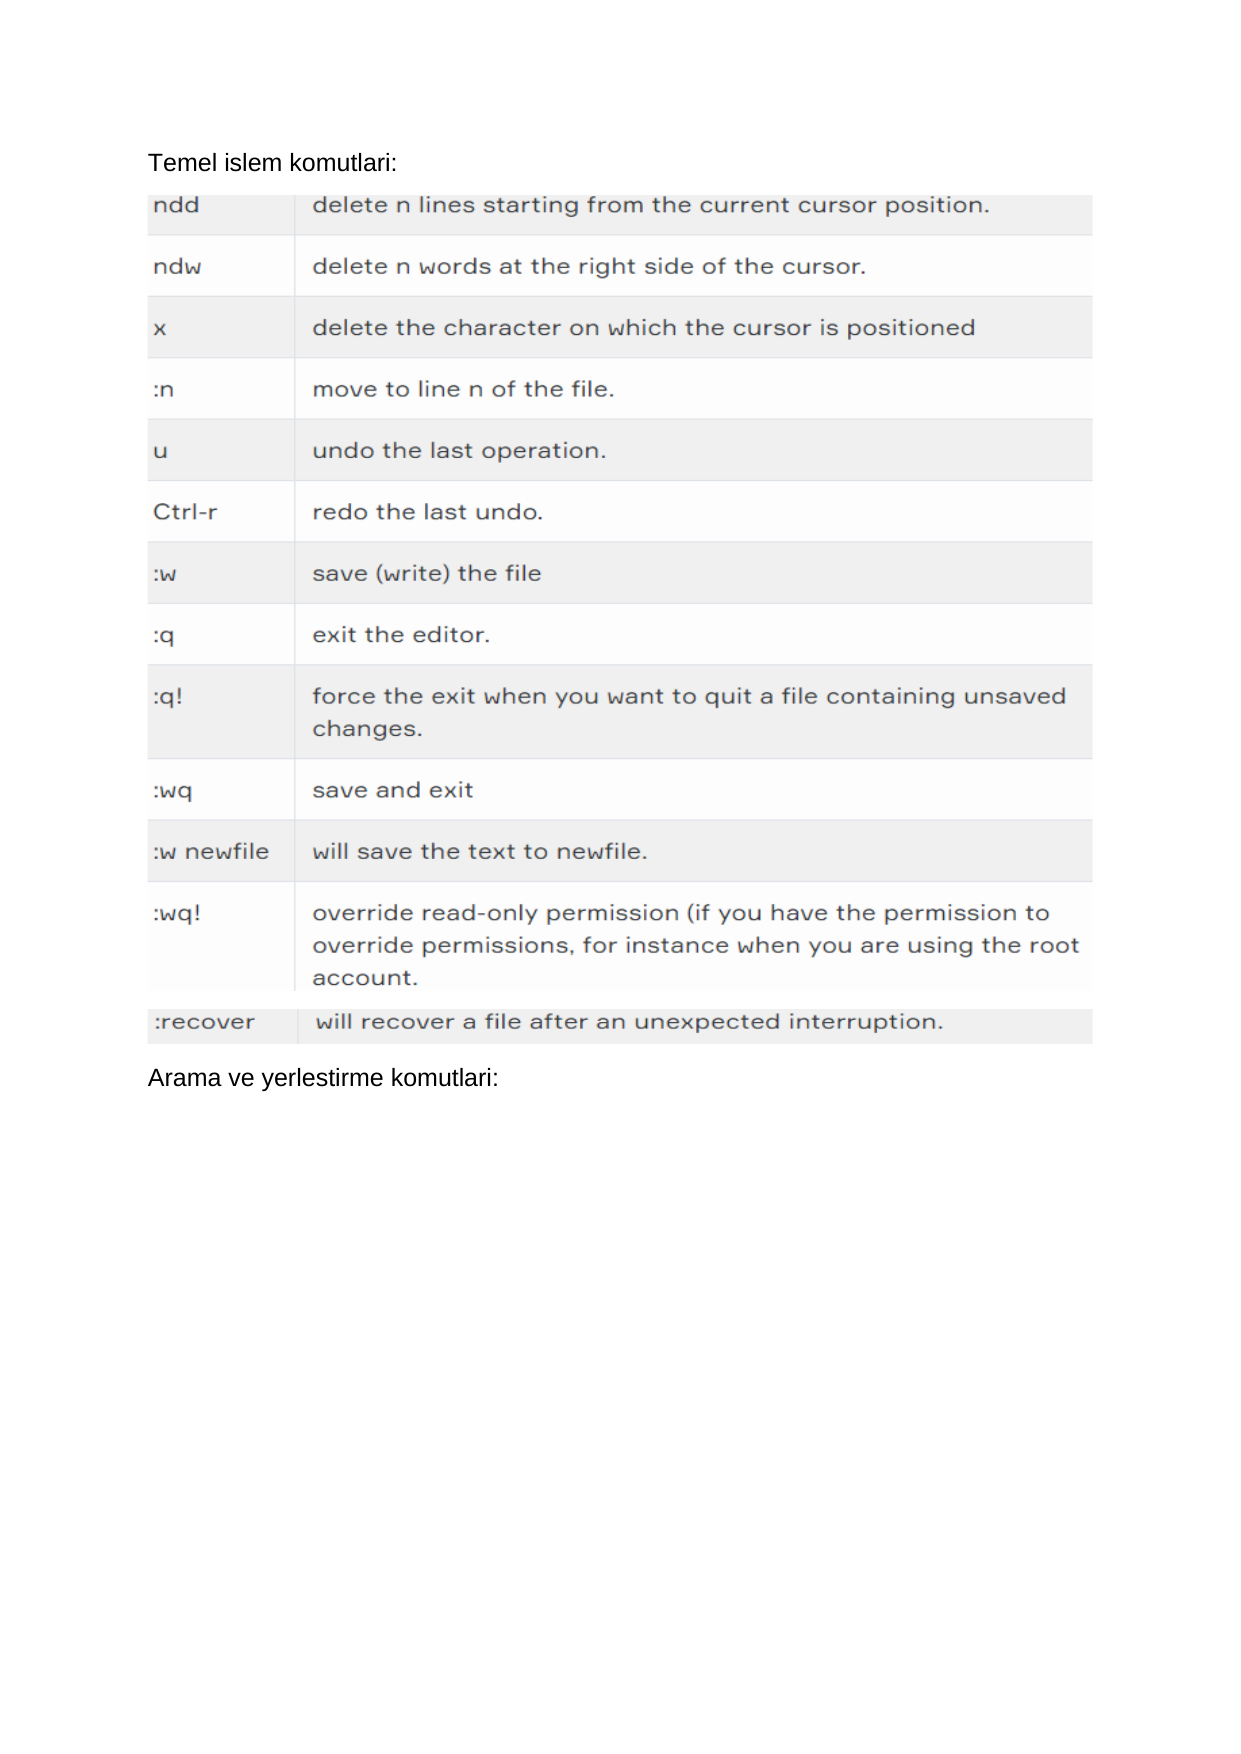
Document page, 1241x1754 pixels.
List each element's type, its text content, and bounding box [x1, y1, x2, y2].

picture [147, 1009, 1093, 1044]
text Arama ve yerlestirme komutlari: [148, 1062, 1093, 1091]
text Temel islem komutlari: [148, 148, 1093, 176]
picture [147, 195, 1093, 991]
